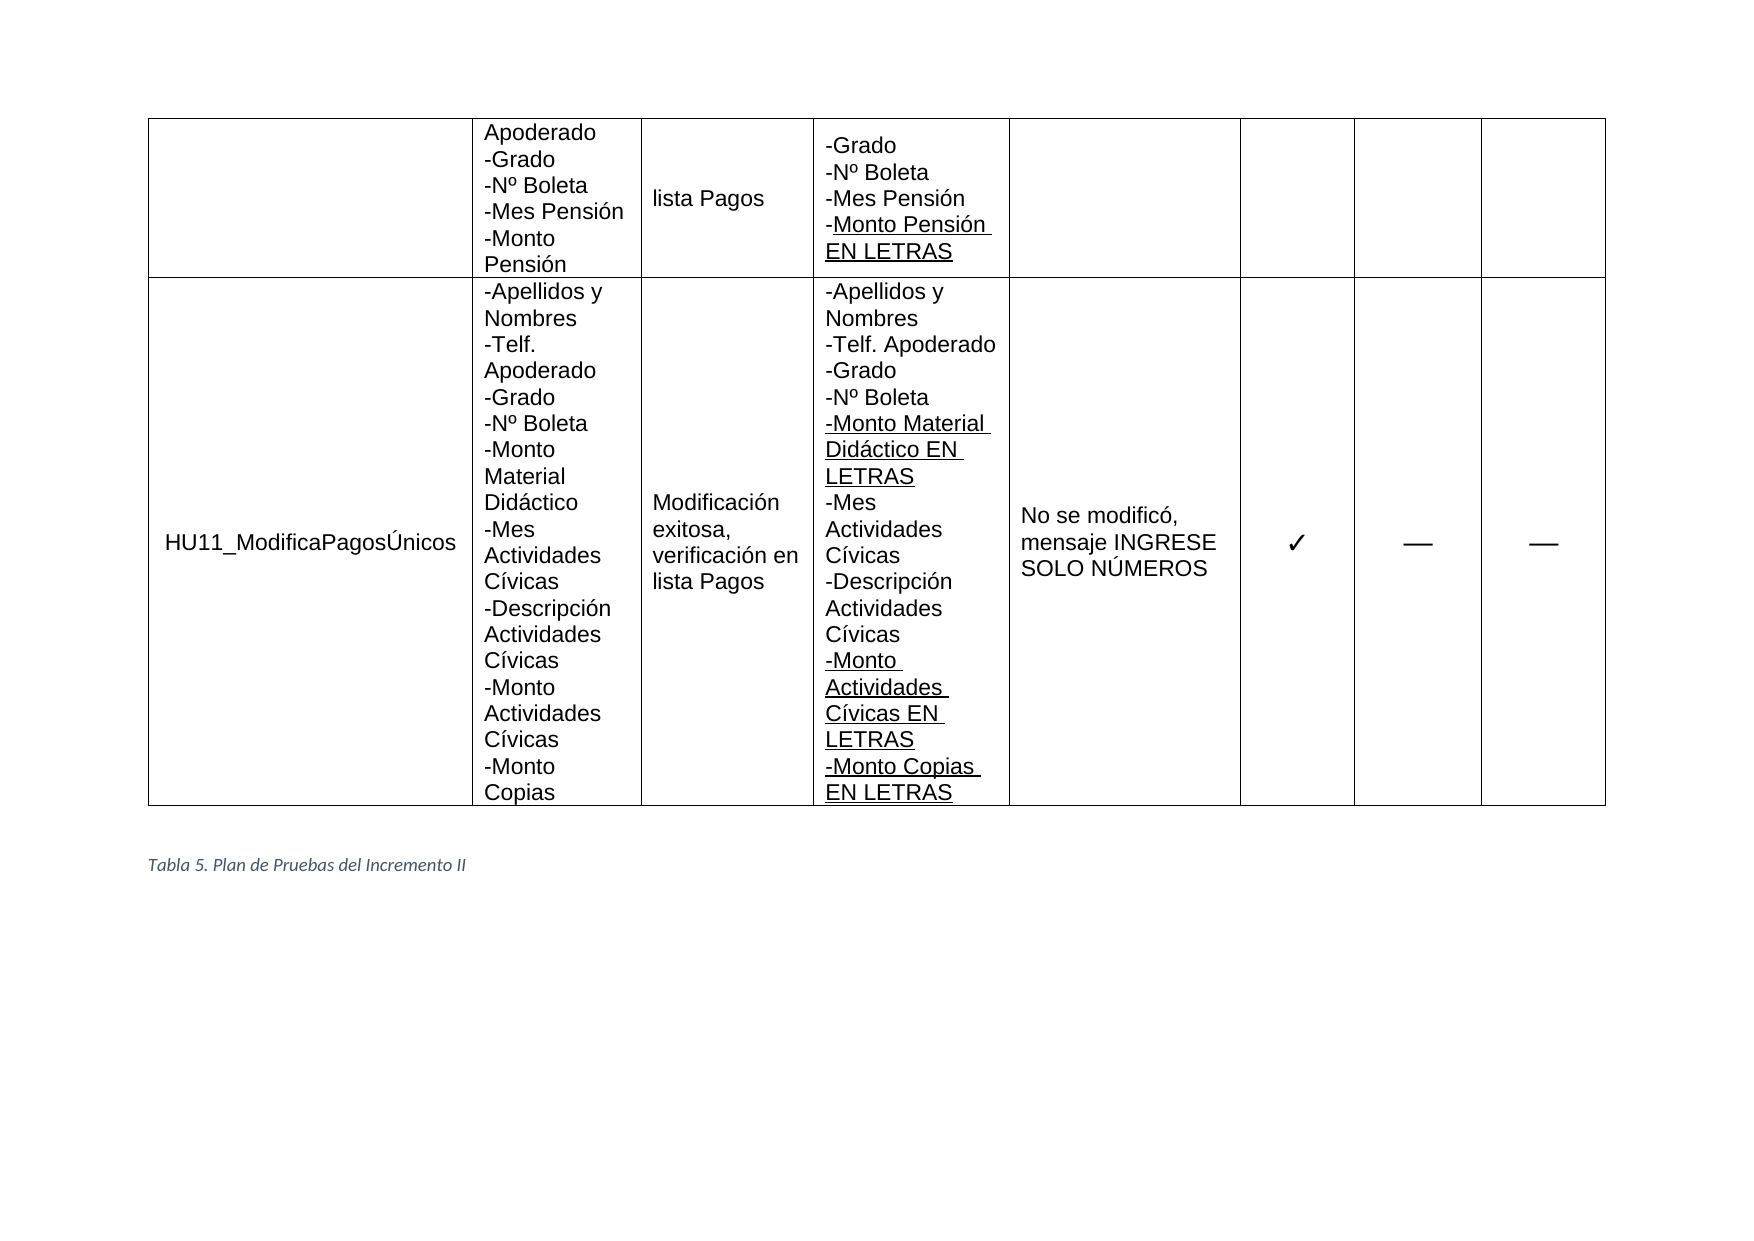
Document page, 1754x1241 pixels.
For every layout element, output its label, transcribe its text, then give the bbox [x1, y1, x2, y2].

table_cell No se modificó, mensaje INGRESE SOLO NÚMEROS [1010, 278, 1240, 805]
table_cell — [1355, 278, 1481, 805]
table_cell — [1355, 119, 1481, 277]
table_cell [149, 119, 472, 277]
table_cell — [1482, 119, 1605, 277]
table_cell ✓ [1241, 119, 1354, 277]
table_cell HU11_ModificaPagosÚnicos [149, 278, 472, 805]
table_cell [1010, 119, 1240, 277]
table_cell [473, 119, 641, 277]
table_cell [642, 119, 813, 277]
table_cell -Apellidos y Nombres -Telf. Apoderado -Grado -Nº Boleta -Monto Material Didáctico -Mes Actividades Cívicas -Descripción Actividades Cívicas -Monto Actividades Cívicas -Monto Copias [473, 278, 641, 805]
table_cell ✓ [1241, 278, 1354, 805]
table_cell — [1482, 278, 1605, 805]
text Tabla 5. Plan de Pruebas del Incremento II [148, 853, 1606, 876]
table_cell Modificación exitosa, verificación en lista Pagos [642, 278, 813, 805]
table_cell -Apellidos y Nombres -Telf. Apoderado -Grado -Nº Boleta -Monto Material Didáctico EN LETRAS -Mes Actividades Cívicas -Descripción Actividades Cívicas -Monto Actividades Cívicas EN LETRAS -Monto Copias EN LETRAS [814, 278, 1009, 805]
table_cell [814, 119, 1009, 277]
